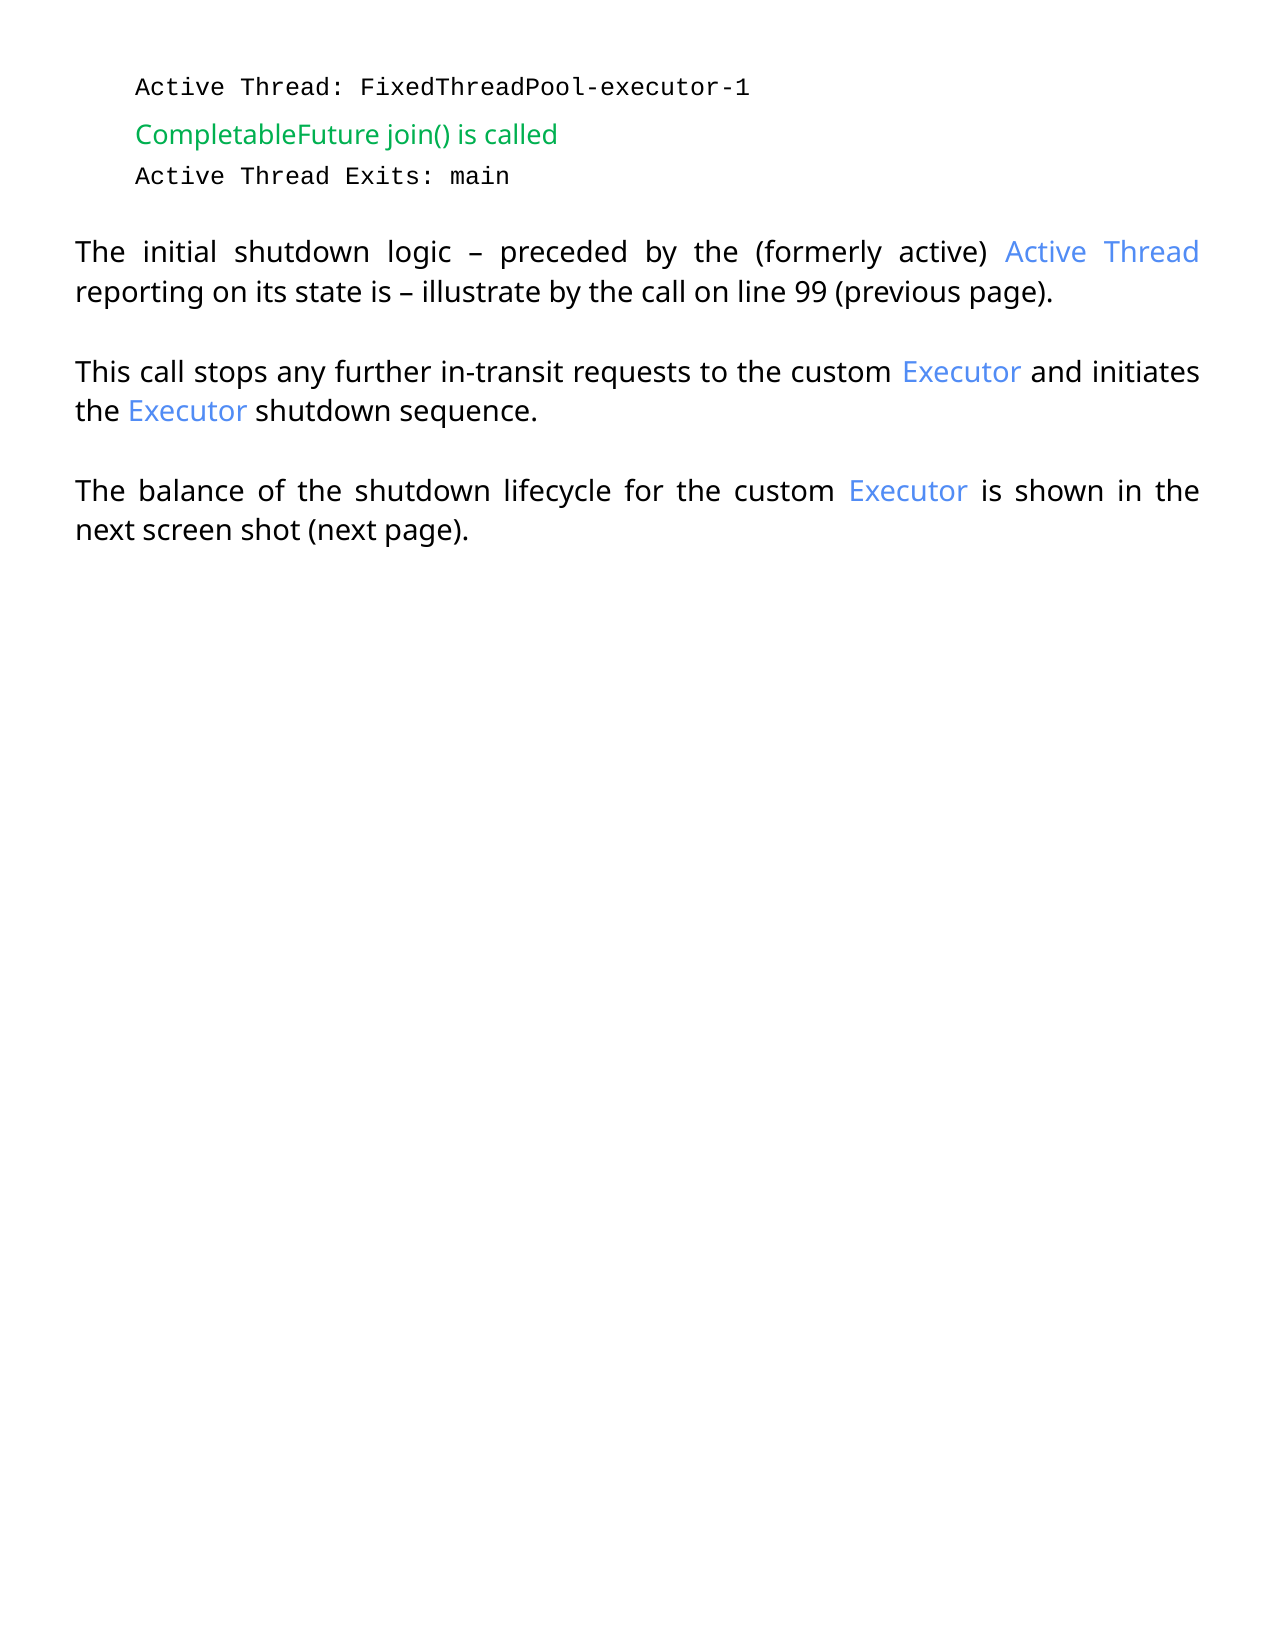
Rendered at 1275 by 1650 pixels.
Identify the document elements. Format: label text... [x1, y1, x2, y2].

text Active Thread Exits: main [75, 164, 1200, 192]
text The balance of the shutdown lifecycle for the custom Executor is shown in the next screen shot (next page). [75, 470, 1200, 549]
text The initial shutdown logic – preceded by the (formerly active) Active Thread reporting on its state is – illustrate by the call on line 99 (previous page). [75, 232, 1200, 311]
text CompletableFuture join() is called [75, 115, 1200, 152]
text This call stops any further in-transit requests to the custom Executor and initiates the Executor shutdown sequence. [75, 351, 1200, 430]
text Active Thread: FixedThreadPool-executor-1 [75, 75, 1200, 103]
